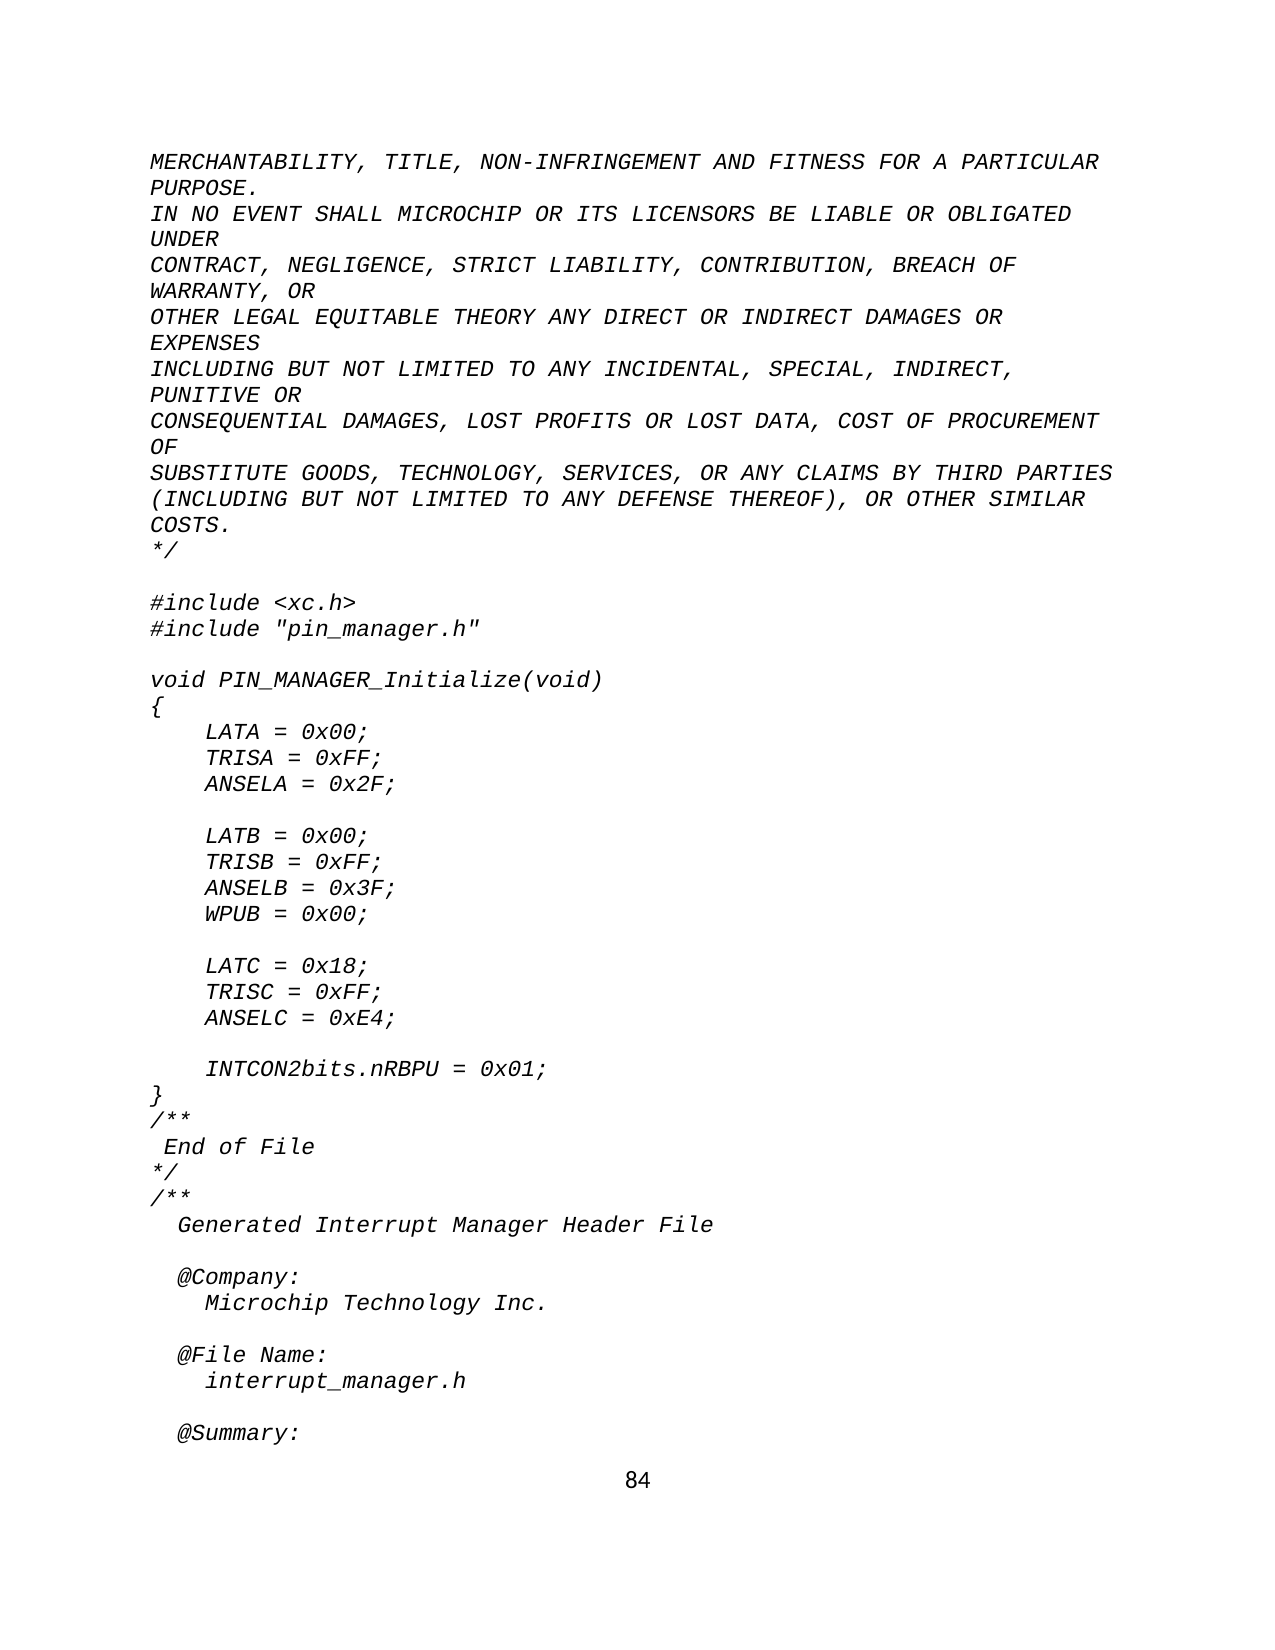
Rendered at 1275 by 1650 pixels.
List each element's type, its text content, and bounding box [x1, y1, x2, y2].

text @Summary: [150, 1421, 1125, 1447]
text INCLUDING BUT NOT LIMITED TO ANY INCIDENTAL, SPECIAL, INDIRECT, PUNITIVE OR [150, 357, 1125, 409]
text SUBSTITUTE GOODS, TECHNOLOGY, SERVICES, OR ANY CLAIMS BY THIRD PARTIES [150, 461, 1125, 487]
text (INCLUDING BUT NOT LIMITED TO ANY DEFENSE THEREOF), OR OTHER SIMILAR COSTS. [150, 487, 1125, 539]
text End of File [150, 1136, 1125, 1162]
text ANSELB = 0x3F; [150, 876, 1125, 902]
text LATA = 0x00; [150, 721, 1125, 747]
text CONSEQUENTIAL DAMAGES, LOST PROFITS OR LOST DATA, COST OF PROCUREMENT OF [150, 409, 1125, 461]
text WPUB = 0x00; [150, 902, 1125, 928]
text interrupt_manager.h [150, 1369, 1125, 1395]
text { [150, 695, 1125, 721]
text INTCON2bits.nRBPU = 0x01; [150, 1058, 1125, 1084]
text */ [150, 539, 1125, 565]
text void PIN_MANAGER_Initialize(void) [150, 669, 1125, 695]
text ANSELC = 0xE4; [150, 1006, 1125, 1032]
text OTHER LEGAL EQUITABLE THEORY ANY DIRECT OR INDIRECT DAMAGES OR EXPENSES [150, 306, 1125, 357]
text TRISA = 0xFF; [150, 747, 1125, 772]
text LATC = 0x18; [150, 954, 1125, 980]
text TRISC = 0xFF; [150, 980, 1125, 1006]
text CONTRACT, NEGLIGENCE, STRICT LIABILITY, CONTRIBUTION, BREACH OF WARRANTY, OR [150, 254, 1125, 306]
text IN NO EVENT SHALL MICROCHIP OR ITS LICENSORS BE LIABLE OR OBLIGATED UNDER [150, 202, 1125, 254]
text TRISB = 0xFF; [150, 850, 1125, 876]
text LATB = 0x00; [150, 824, 1125, 850]
text } [150, 1084, 1125, 1110]
text /** [150, 1110, 1125, 1136]
text #include "pin_manager.h" [150, 617, 1125, 643]
text Microchip Technology Inc. [150, 1291, 1125, 1317]
text #include <xc.h> [150, 591, 1125, 617]
text Generated Interrupt Manager Header File [150, 1213, 1125, 1239]
text @File Name: [150, 1343, 1125, 1369]
text /** [150, 1187, 1125, 1213]
text MERCHANTABILITY, TITLE, NON-INFRINGEMENT AND FITNESS FOR A PARTICULAR PURPOSE. [150, 150, 1125, 202]
text ANSELA = 0x2F; [150, 772, 1125, 798]
text */ [150, 1162, 1125, 1187]
text @Company: [150, 1265, 1125, 1291]
